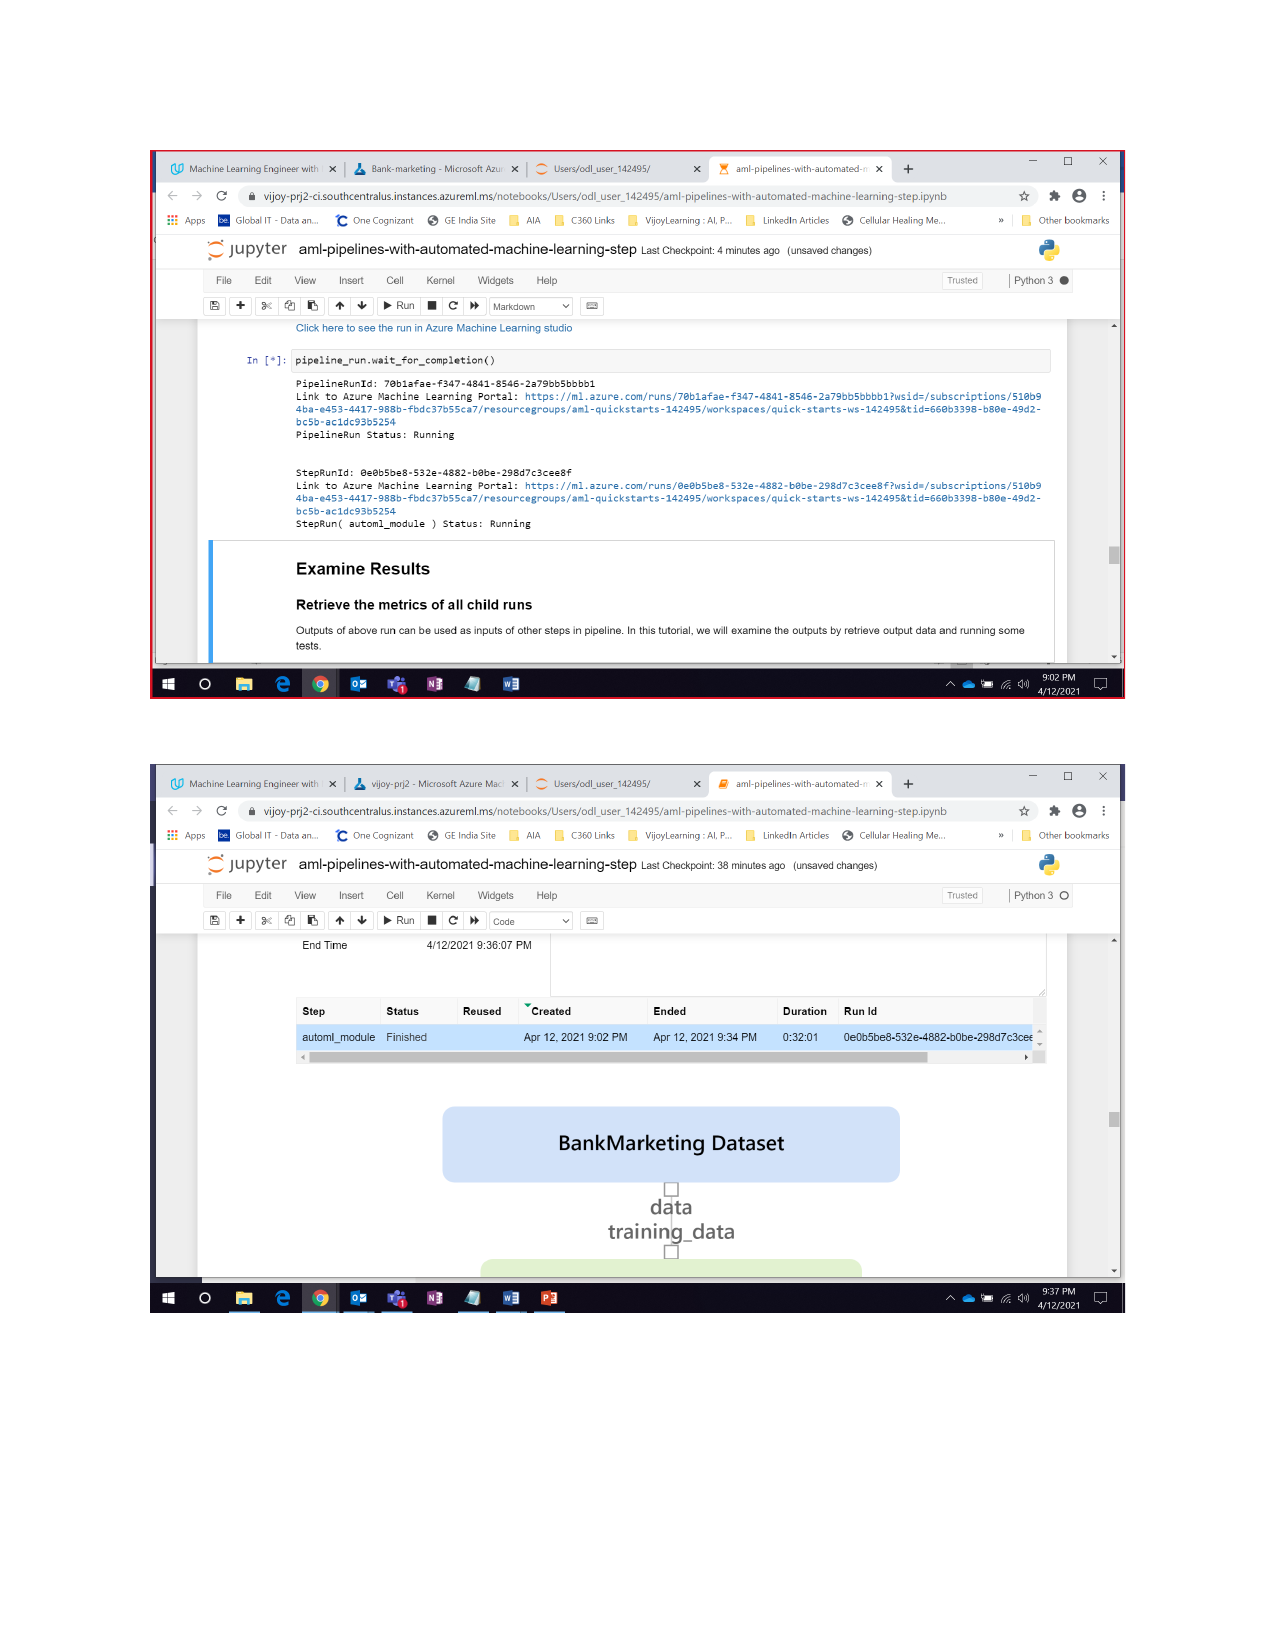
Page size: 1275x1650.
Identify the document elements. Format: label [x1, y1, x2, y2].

picture [150, 764, 1125, 1313]
picture [150, 150, 1125, 699]
